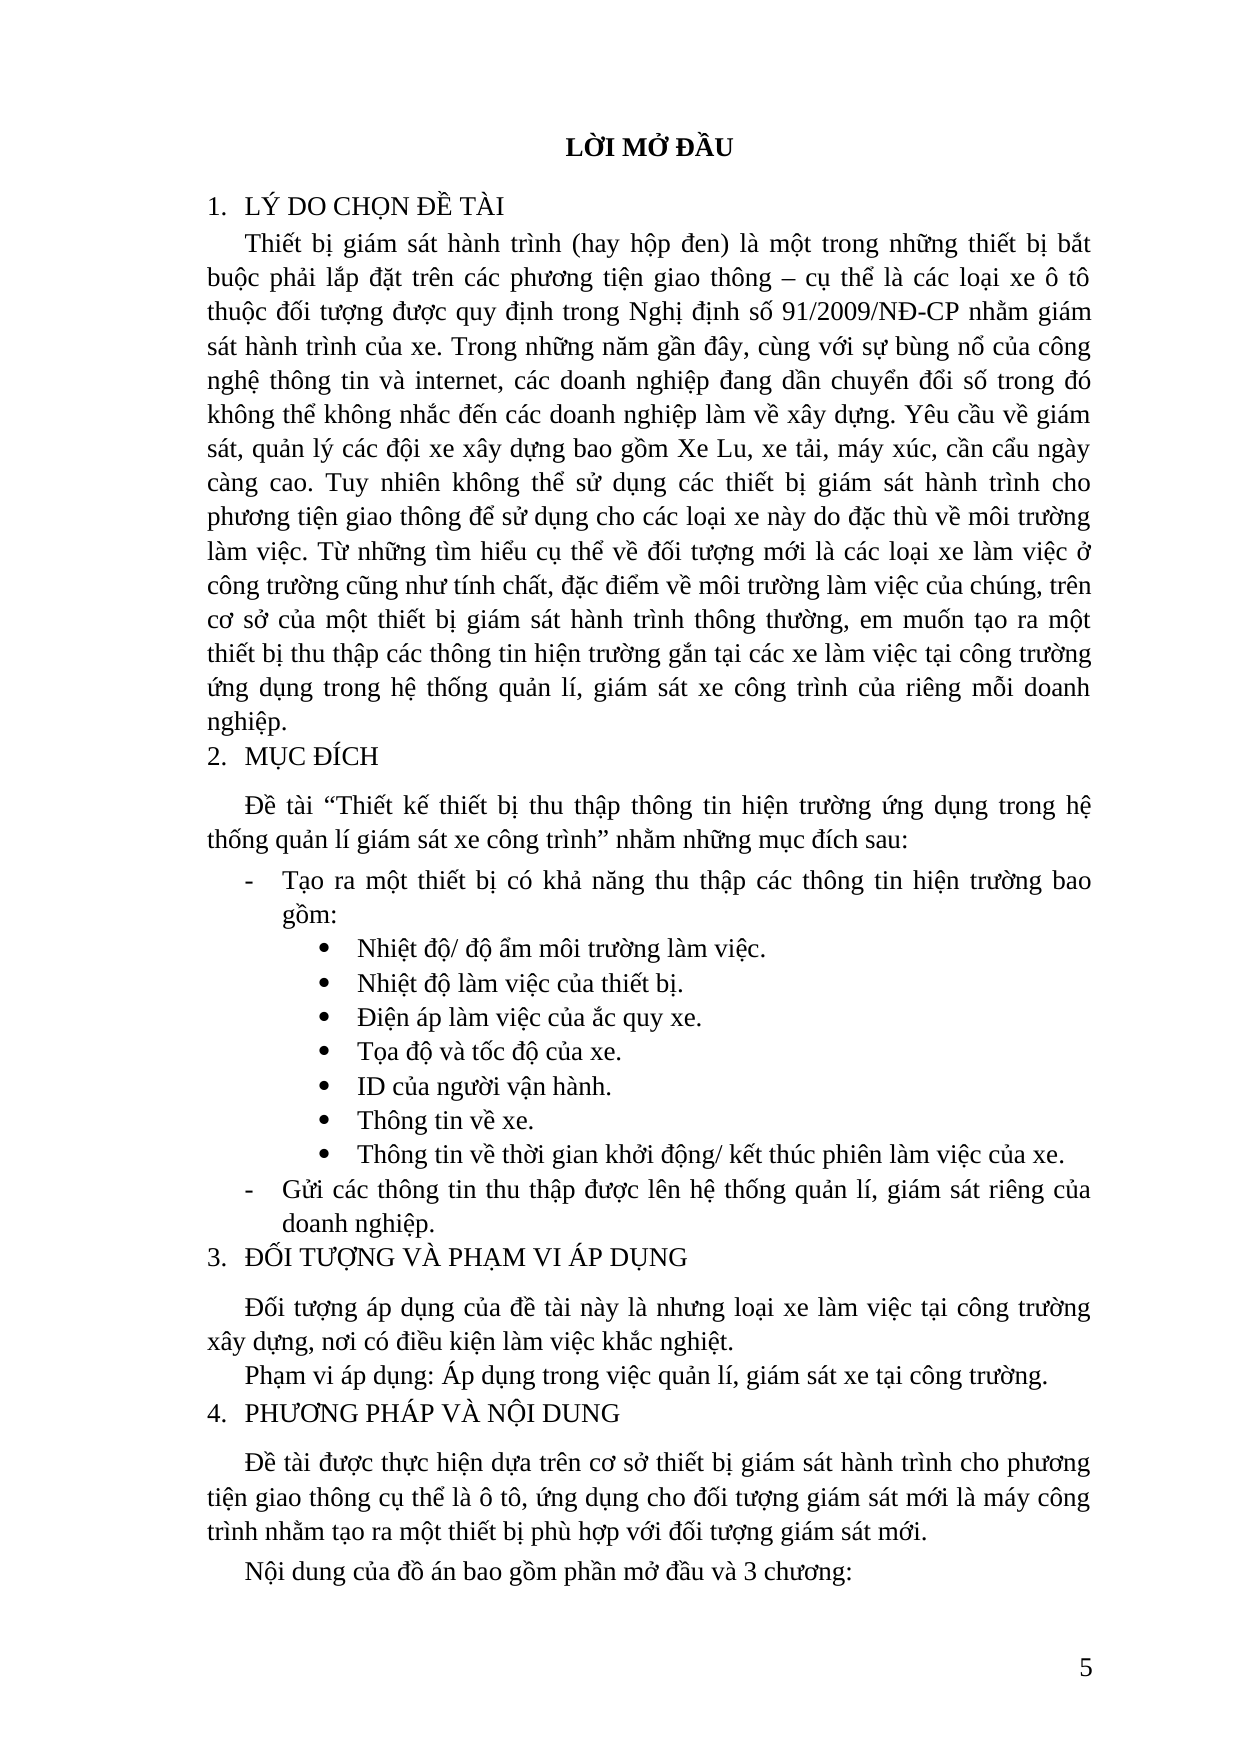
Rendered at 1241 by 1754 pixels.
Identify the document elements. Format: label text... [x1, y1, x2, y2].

list ID của người vận hành. [319, 1070, 1092, 1101]
list Thông tin về xe. [319, 1104, 1092, 1135]
list MỤC ĐÍCH [207, 739, 1092, 771]
list Điện áp làm việc của ắc quy xe. [319, 1001, 1092, 1032]
subtitle LỜI MỞ ĐẦU [207, 131, 1092, 162]
list Nhiệt độ làm việc của thiết bị. [319, 967, 1092, 998]
text Nội dung của đồ án bao gồm phần mở đầu và 3 chương: [207, 1555, 1092, 1586]
list Phạm vi áp dụng: Áp dụng trong việc quản lí, giám sát xe tại công trường. [207, 1359, 1092, 1391]
list Nhiệt độ/ độ ẩm môi trường làm việc. [319, 932, 1092, 963]
list PHƯƠNG PHÁP VÀ NỘI DUNG [207, 1397, 1092, 1428]
list LÝ DO CHỌN ĐỀ TÀI [207, 190, 1092, 221]
list Tọa độ và tốc độ của xe. [319, 1035, 1092, 1067]
list Gửi các thông tin thu thập được lên hệ thống quản lí, giám sát riêng của doanh nghiệp. [244, 1173, 1092, 1238]
list Thông tin về thời gian khởi động/ kết thúc phiên làm việc của xe. [319, 1138, 1092, 1170]
list ĐỐI TƯỢNG VÀ PHẠM VI ÁP DỤNG [207, 1241, 1092, 1272]
list Thiết bị giám sát hành trình (hay hộp đen) là một trong những thiết bị bắt buộc phải lắp đặt trên các phương tiện giao thông – cụ thể là các loại xe ô tô thuộc đối tượng được quy định trong Nghị định số 91/2009/NĐ-CP nhằm giám sát hành trình của xe. Trong những năm gần đây, cùng với sự bùng nổ của công nghệ thông tin và internet, các doanh nghiệp đang dần chuyển đổi số trong đó không thể không nhắc đến các doanh nghiệp làm về xây dựng. Yêu cầu về giám sát, quản lý các đội xe xây dựng bao gồm Xe Lu, xe tải, máy xúc, cần cẩu ngày càng cao. Tuy nhiên không thể sử dụng các thiết bị giám sát hành trình cho phương tiện giao thông để sử dụng cho các loại xe này do đặc thù về môi trường làm việc. Từ những tìm hiểu cụ thể về đối tượng mới là các loại xe làm việc ở công trường cũng như tính chất, đặc điểm về môi trường làm việc của chúng, trên cơ sở của một thiết bị giám sát hành trình thông thường, em muốn tạo ra một thiết bị thu thập các thông tin hiện trường gắn tại các xe làm việc tại công trường ứng dụng trong hệ thống quản lí, giám sát xe công trình của riêng mỗi doanh nghiệp. [207, 227, 1092, 737]
text Đề tài được thực hiện dựa trên cơ sở thiết bị giám sát hành trình cho phương tiện giao thông cụ thể là ô tô, ứng dụng cho đối tượng giám sát mới là máy công trình nhằm tạo ra một thiết bị phù hợp với đối tượng giám sát mới. [207, 1446, 1092, 1546]
text Đề tài “Thiết kế thiết bị thu thập thông tin hiện trường ứng dụng trong hệ thống quản lí giám sát xe công trình” nhằm những mục đích sau: [207, 789, 1092, 855]
list Tạo ra một thiết bị có khả năng thu thập các thông tin hiện trường bao gồm: [244, 864, 1092, 929]
text Đối tượng áp dụng của đề tài này là nhưng loại xe làm việc tại công trường xây dựng, nơi có điều kiện làm việc khắc nghiệt. [207, 1291, 1092, 1356]
